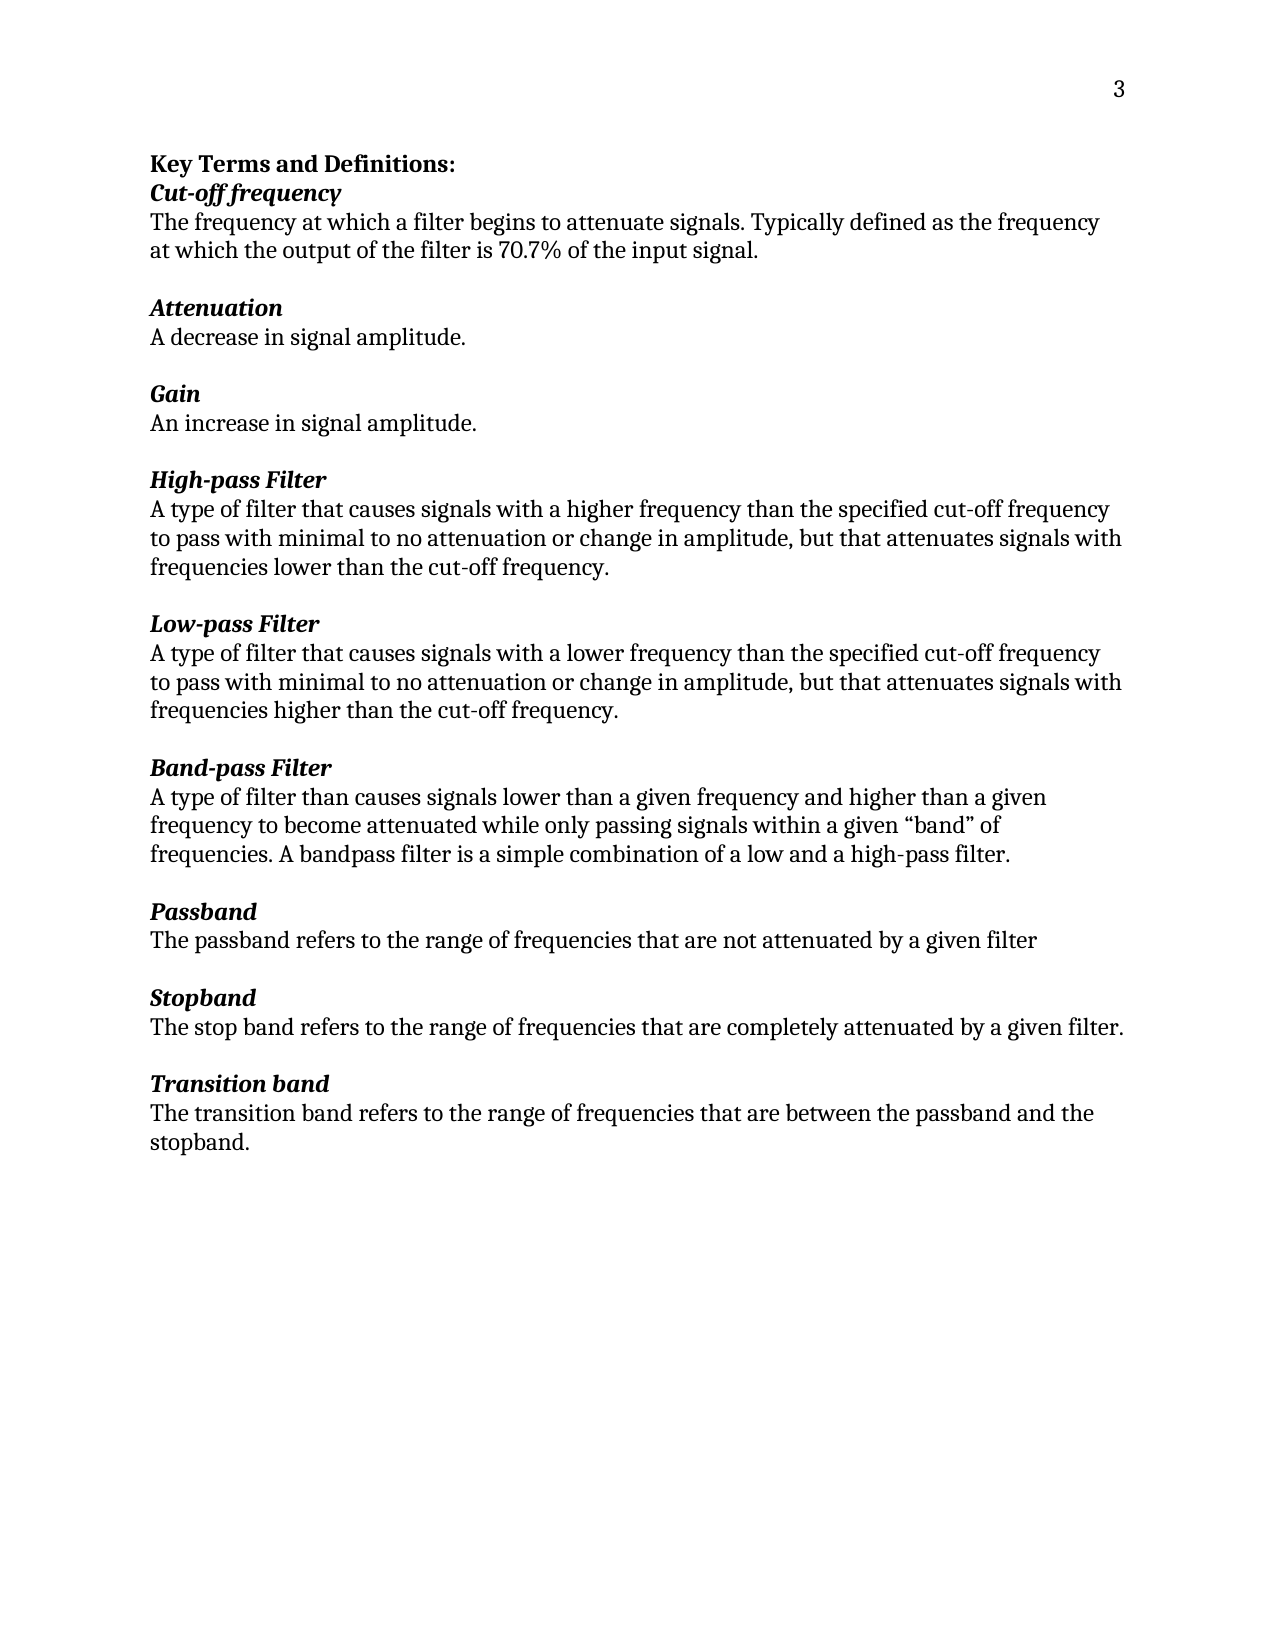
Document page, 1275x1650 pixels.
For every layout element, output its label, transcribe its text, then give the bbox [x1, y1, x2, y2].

text An increase in signal amplitude. [150, 409, 1125, 437]
text Gain [150, 380, 1125, 409]
text The transition band refers to the range of frequencies that are between the passband and the stopband. [150, 1099, 1125, 1156]
text Band-pass Filter [150, 754, 1125, 782]
text A type of filter that causes signals with a lower frequency than the specified cut-off frequency to pass with minimal to no attenuation or change in amplitude, but that attenuates signals with frequencies higher than the cut-off frequency. [150, 639, 1125, 725]
text A type of filter than causes signals lower than a given frequency and higher than a given frequency to become attenuated while only passing signals within a given “band” of frequencies. A bandpass filter is a simple combination of a low and a high-pass filter. [150, 782, 1125, 869]
text The frequency at which a filter begins to attenuate signals. Typically defined as the frequency at which the output of the filter is 70.7% of the input signal. [150, 207, 1125, 265]
text Stopband [150, 984, 1125, 1012]
text A type of filter that causes signals with a higher frequency than the specified cut-off frequency to pass with minimal to no attenuation or change in amplitude, but that attenuates signals with frequencies lower than the cut-off frequency. [150, 495, 1125, 581]
text Cut-off frequency [150, 179, 1125, 207]
text Passband [150, 897, 1125, 926]
text Low-pass Filter [150, 610, 1125, 639]
text Transition band [150, 1070, 1125, 1099]
text High-pass Filter [150, 466, 1125, 495]
text Attenuation [150, 294, 1125, 322]
text A decrease in signal amplitude. [150, 322, 1125, 351]
text The passband refers to the range of frequencies that are not attenuated by a given filter [150, 926, 1125, 955]
text Key Terms and Definitions: [150, 150, 1125, 179]
text The stop band refers to the range of frequencies that are completely attenuated by a given filter. [150, 1012, 1125, 1041]
